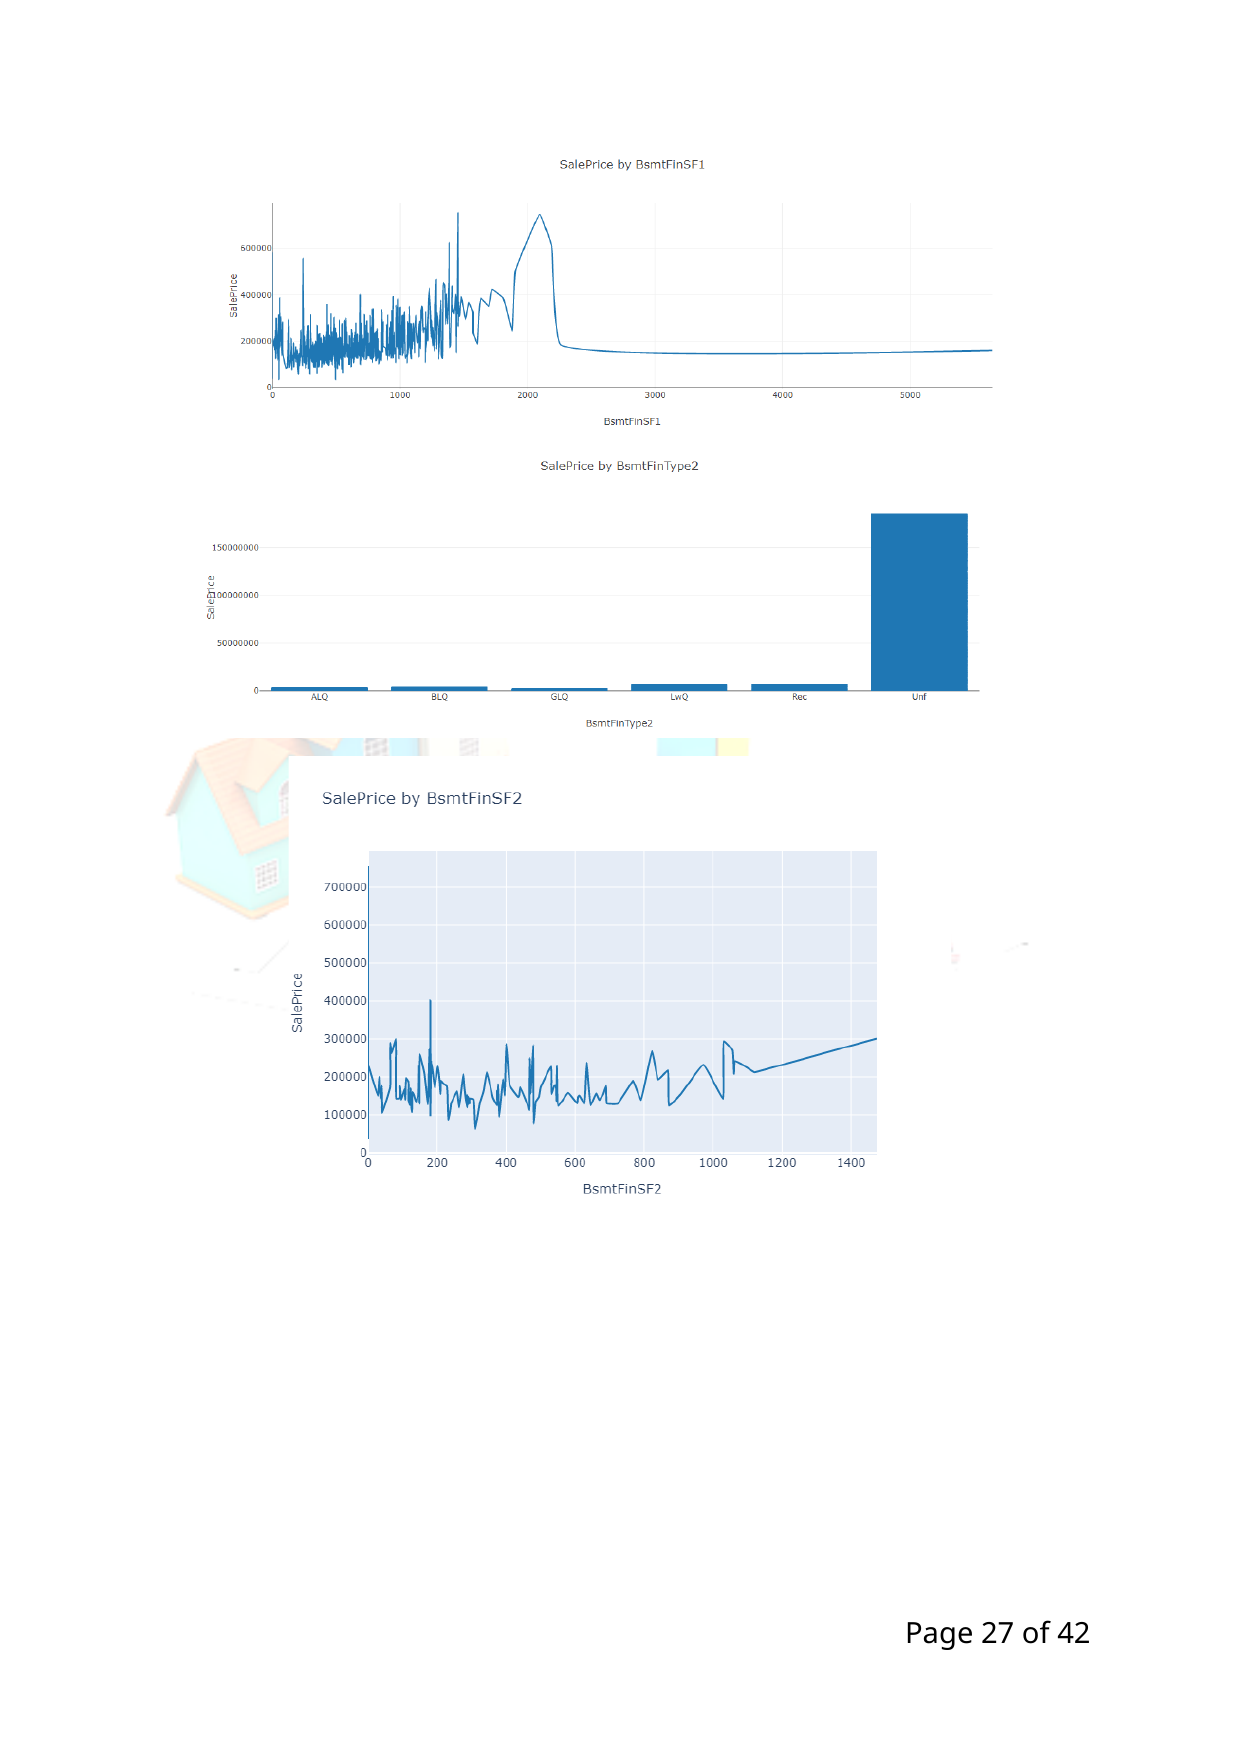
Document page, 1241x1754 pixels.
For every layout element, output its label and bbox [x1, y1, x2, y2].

picture [224, 150, 1017, 436]
picture [206, 454, 1035, 738]
picture [288, 756, 952, 1230]
